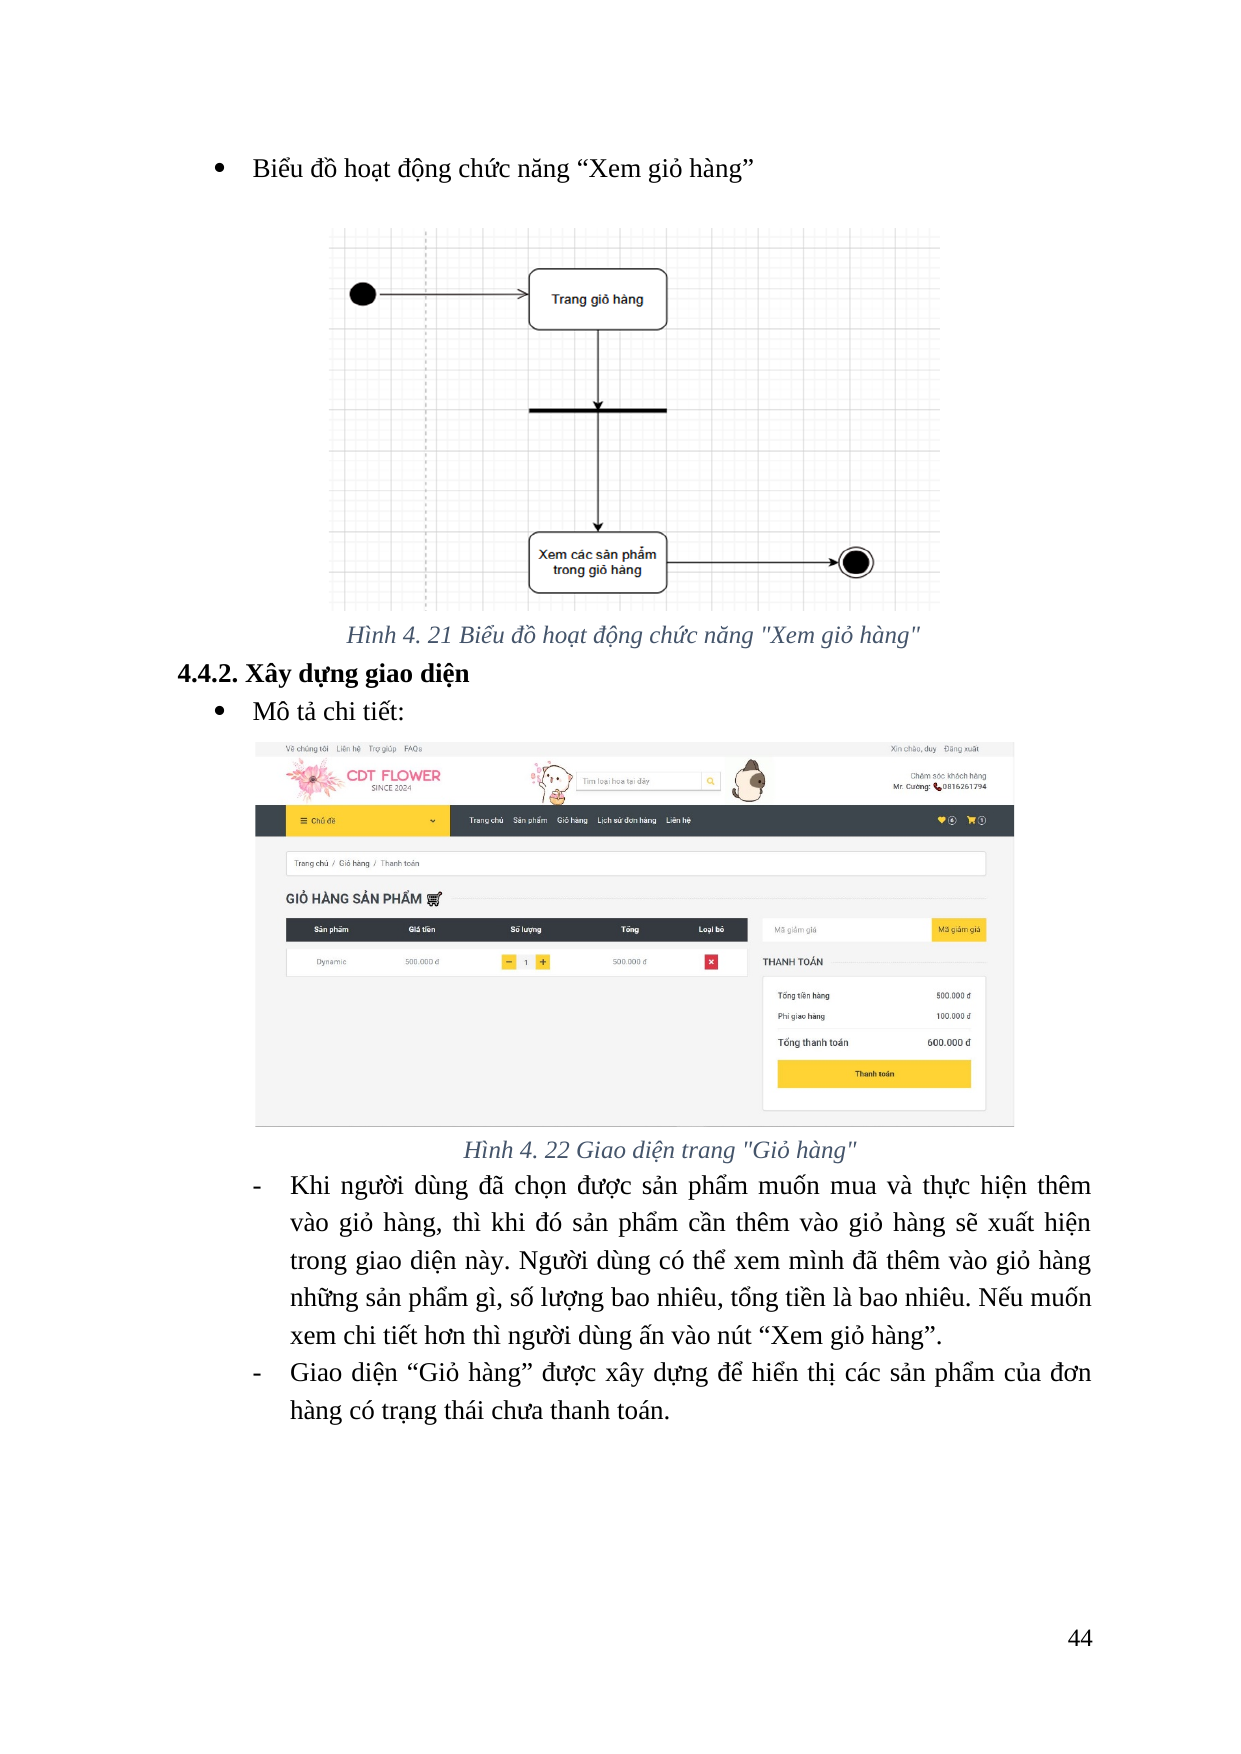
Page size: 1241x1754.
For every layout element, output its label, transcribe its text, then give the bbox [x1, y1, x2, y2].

list Mô tả chi tiết: [215, 690, 1092, 728]
picture [328, 228, 940, 611]
list Khi người dùng đã chọn được sản phẩm muốn mua và thực hiện thêm vào giỏ hàng, thì khi đó sản phẩm cần thêm vào giỏ hàng sẽ xuất hiện trong giao diện này. Người dùng có thể xem mình đã thêm vào giỏ hàng những sản phẩm gì, số lượng bao nhiêu, tổng tiền là bao nhiêu. Nếu muốn xem chi tiết hơn thì người dùng ấn vào nút “Xem giỏ hàng”. [252, 1164, 1092, 1352]
list Biểu đồ hoạt động chức năng “Xem giỏ hàng” [215, 148, 1092, 185]
picture [255, 742, 1015, 1127]
list Giao diện “Giỏ hàng” được xây dựng để hiển thị các sản phẩm của đơn hàng có trạng thái chưa thanh toán. [252, 1352, 1092, 1427]
